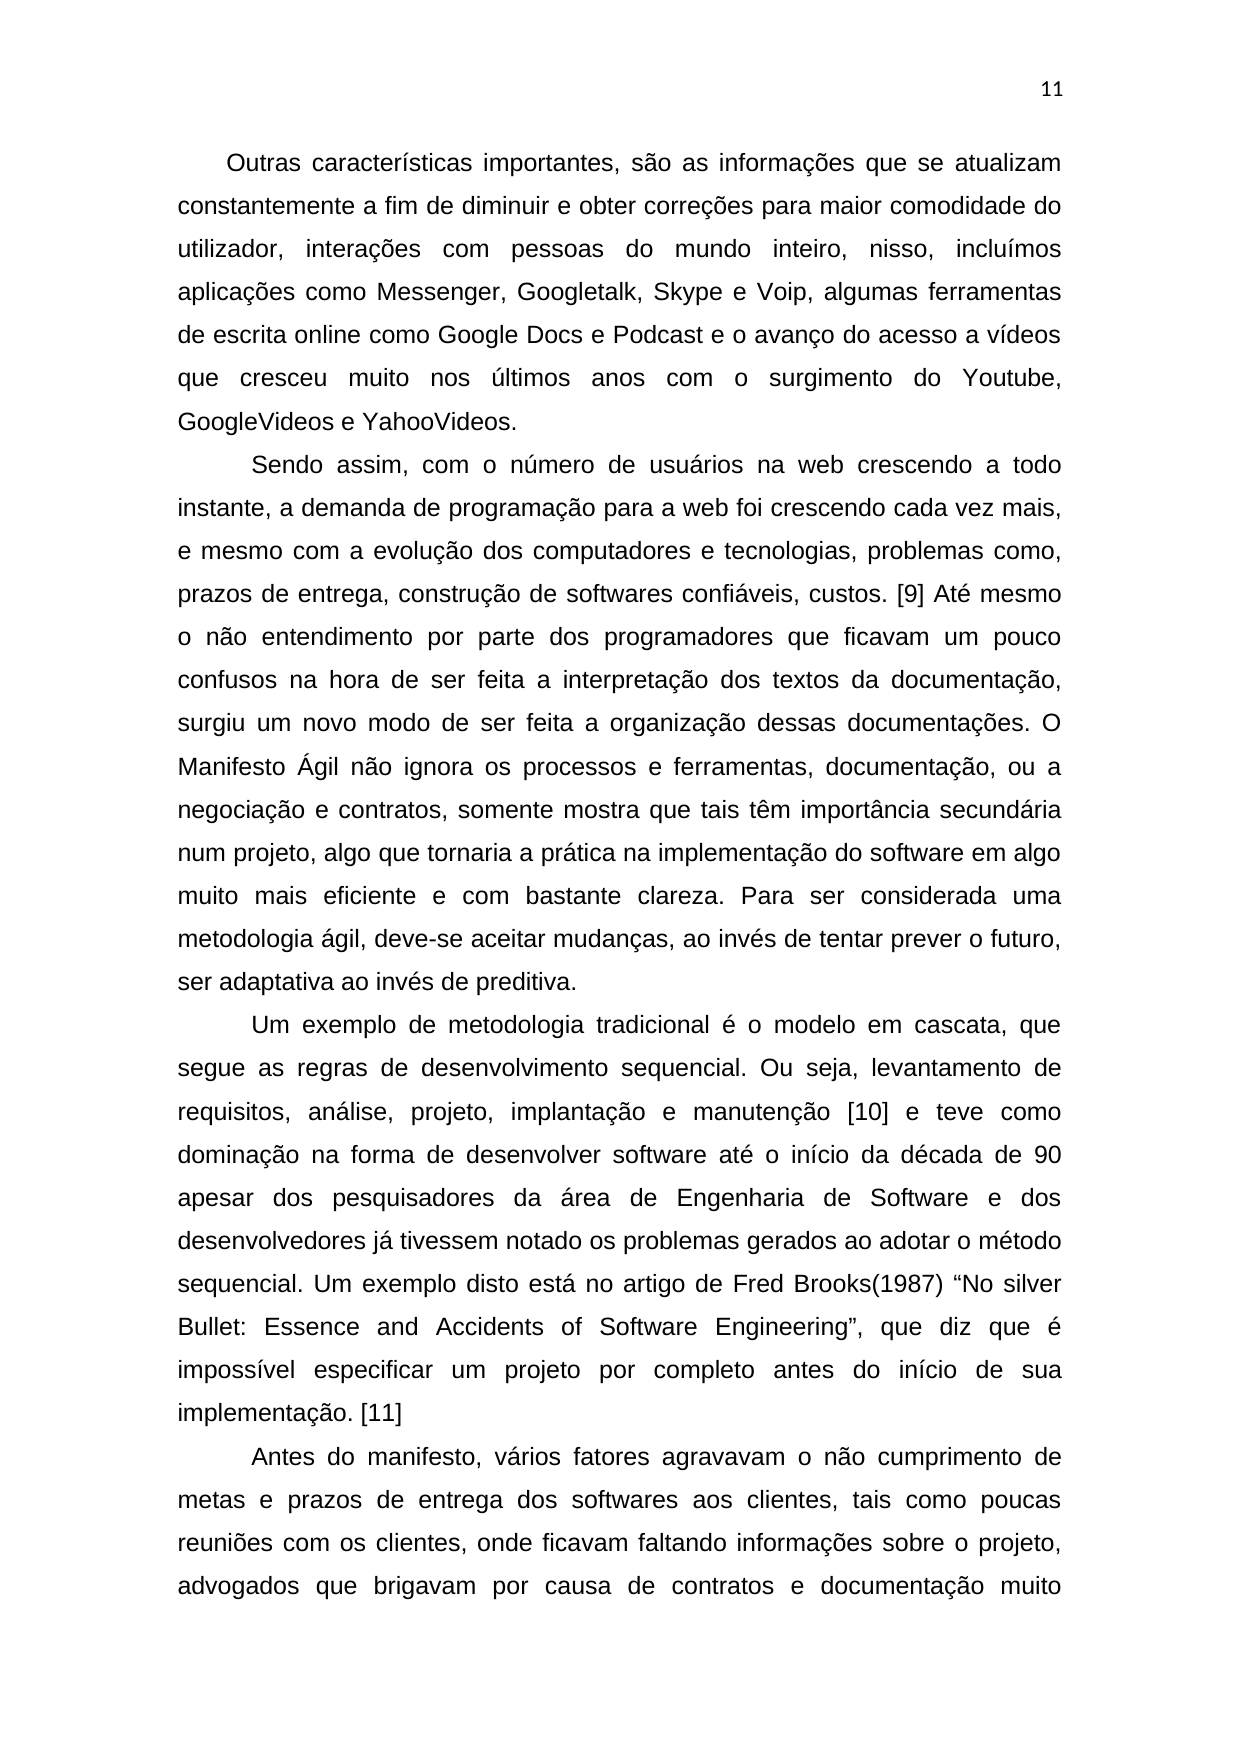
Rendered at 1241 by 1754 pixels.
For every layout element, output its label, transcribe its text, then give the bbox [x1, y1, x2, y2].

text Um exemplo de metodologia tradicional é o modelo em cascata, que segue as regras de desenvolvimento sequencial. Ou seja, levantamento de requisitos, análise, projeto, implantação e manutenção [10] e teve como dominação na forma de desenvolver software até o início da década de 90 apesar dos pesquisadores da área de Engenharia de Software e dos desenvolvedores já tivessem notado os problemas gerados ao adotar o método sequencial. Um exemplo disto está no artigo de Fred Brooks(1987) “No silver Bullet: Essence and Accidents of Software Engineering”, que diz que é impossível especificar um projeto por completo antes do início de sua implementação. [11] [177, 1010, 1063, 1427]
text Sendo assim, com o número de usuários na web crescendo a todo instante, a demanda de programação para a web foi crescendo cada vez mais, e mesmo com a evolução dos computadores e tecnologias, problemas como, prazos de entrega, construção de softwares confiáveis, custos. [9] Até mesmo o não entendimento por parte dos programadores que ficavam um pouco confusos na hora de ser feita a interpretação dos textos da documentação, surgiu um novo modo de ser feita a organização dessas documentações. O Manifesto Ágil não ignora os processos e ferramentas, documentação, ou a negociação e contratos, somente mostra que tais têm importância secundária num projeto, algo que tornaria a prática na implementação do software em algo muito mais eficiente e com bastante clareza. Para ser considerada uma metodologia ágil, deve-se aceitar mudanças, ao invés de tentar prever o futuro, ser adaptativa ao invés de preditiva. [177, 449, 1063, 996]
text Outras características importantes, são as informações que se atualizam constantemente a fim de diminuir e obter correções para maior comodidade do utilizador, interações com pessoas do mundo inteiro, nisso, incluímos aplicações como Messenger, Googletalk, Skype e Voip, algumas ferramentas de escrita online como Google Docs e Podcast e o avanço do acesso a vídeos que cresceu muito nos últimos anos com o surgimento do Youtube, GoogleVideos e YahooVideos. [177, 148, 1063, 435]
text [177, 1441, 1063, 1599]
